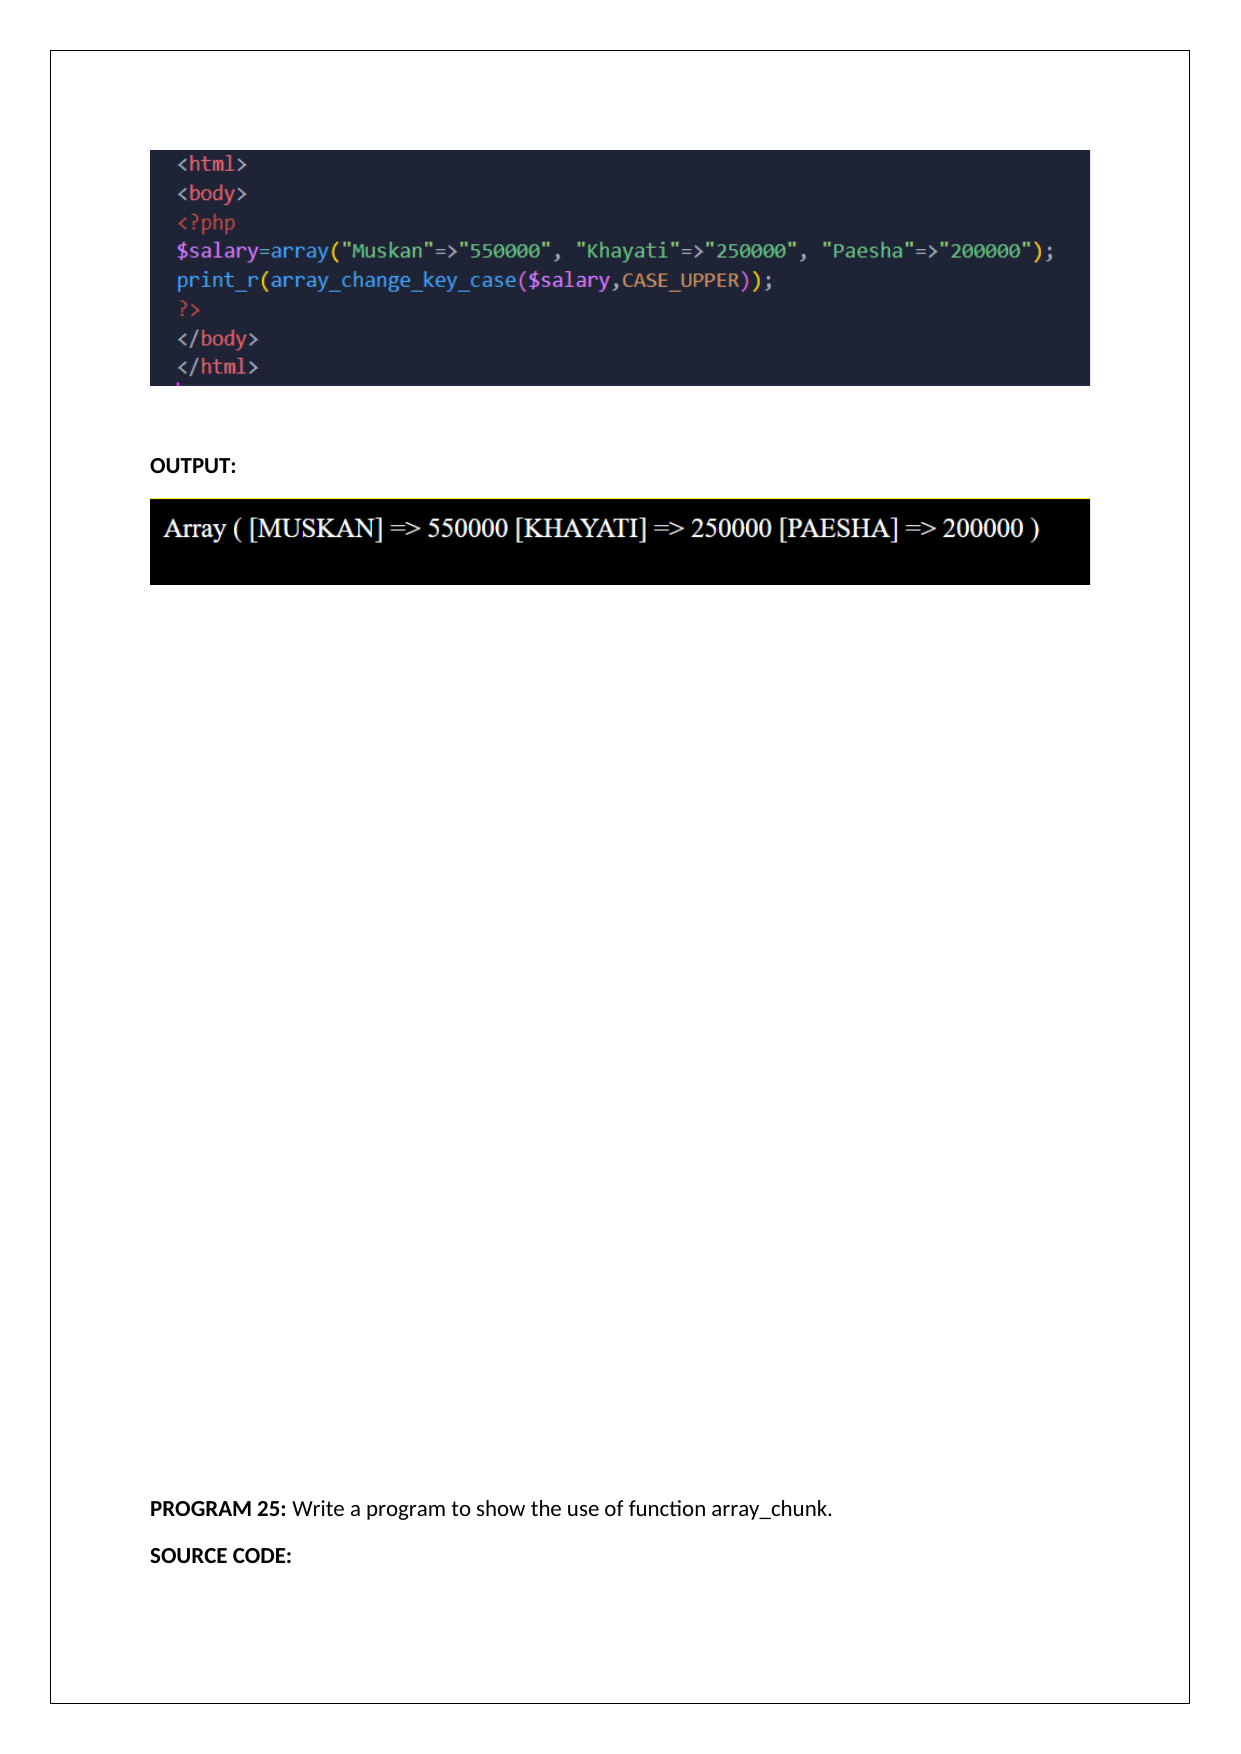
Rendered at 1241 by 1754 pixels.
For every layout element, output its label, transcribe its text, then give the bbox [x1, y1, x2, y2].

text PROGRAM 25: Write a program to show the use of function array_chunk. [150, 1494, 1090, 1522]
picture [150, 498, 1091, 585]
text SOURCE CODE: [150, 1541, 1090, 1569]
picture [150, 150, 1091, 386]
text OUTPUT: [150, 452, 1090, 480]
